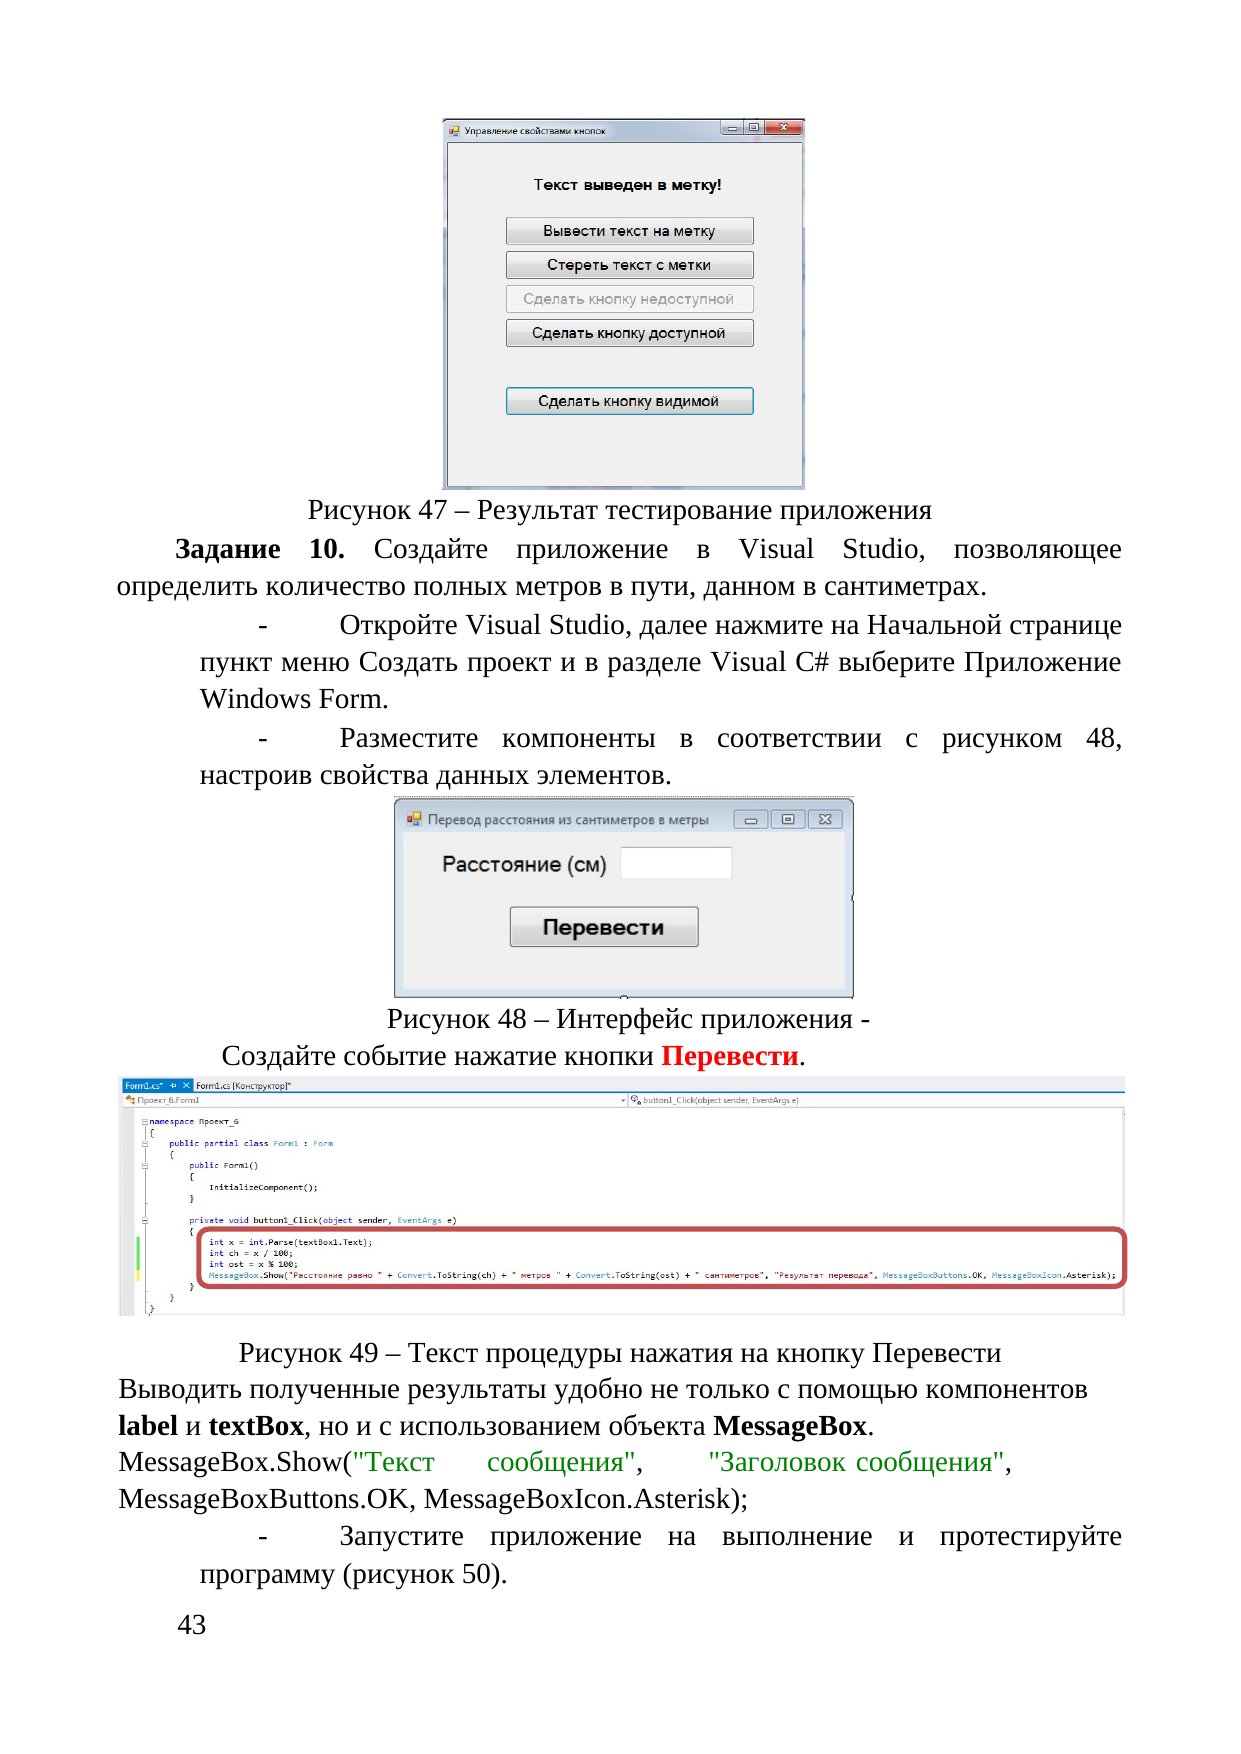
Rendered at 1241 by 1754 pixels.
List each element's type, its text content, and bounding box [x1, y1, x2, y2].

list Запустите приложение на выполнение и протестируйте программу (рисунок 50). [199, 1518, 1123, 1589]
list Откройте Visual Studio, далее нажмите на Начальной странице пункт меню Создать проект и в разделе Visual C# выберите Приложение Windows Form. [199, 607, 1123, 715]
picture [118, 1076, 1125, 1316]
picture [393, 796, 854, 999]
text Задание 10. Создайте приложение в Visual Studio, позволяющее определить количество полных метров в пути, данном в сантиметрах. [116, 531, 1123, 602]
list Разместите компоненты в соответствии с рисунком 48, настроив свойства данных элементов. [199, 720, 1123, 791]
text Рисунок 48 – Интерфейс приложения - Создайте событие нажатие кнопки Перевести. [221, 1001, 870, 1072]
picture [202, 1232, 1122, 1283]
text Рисунок 49 – Текст процедуры нажатия на кнопку Перевести Выводить полученные результаты удобно не только с помощью компонентов label и textBox, но и с использованием объекта MessageBox. MessageBox.Show("Текст сообщения", "Заголовок сообщения", MessageBoxButtons.OK, MessageBoxIcon.Asterisk); [118, 1335, 1123, 1514]
text Рисунок 47 – Результат тестирование приложения [118, 492, 1122, 526]
picture [442, 118, 805, 490]
